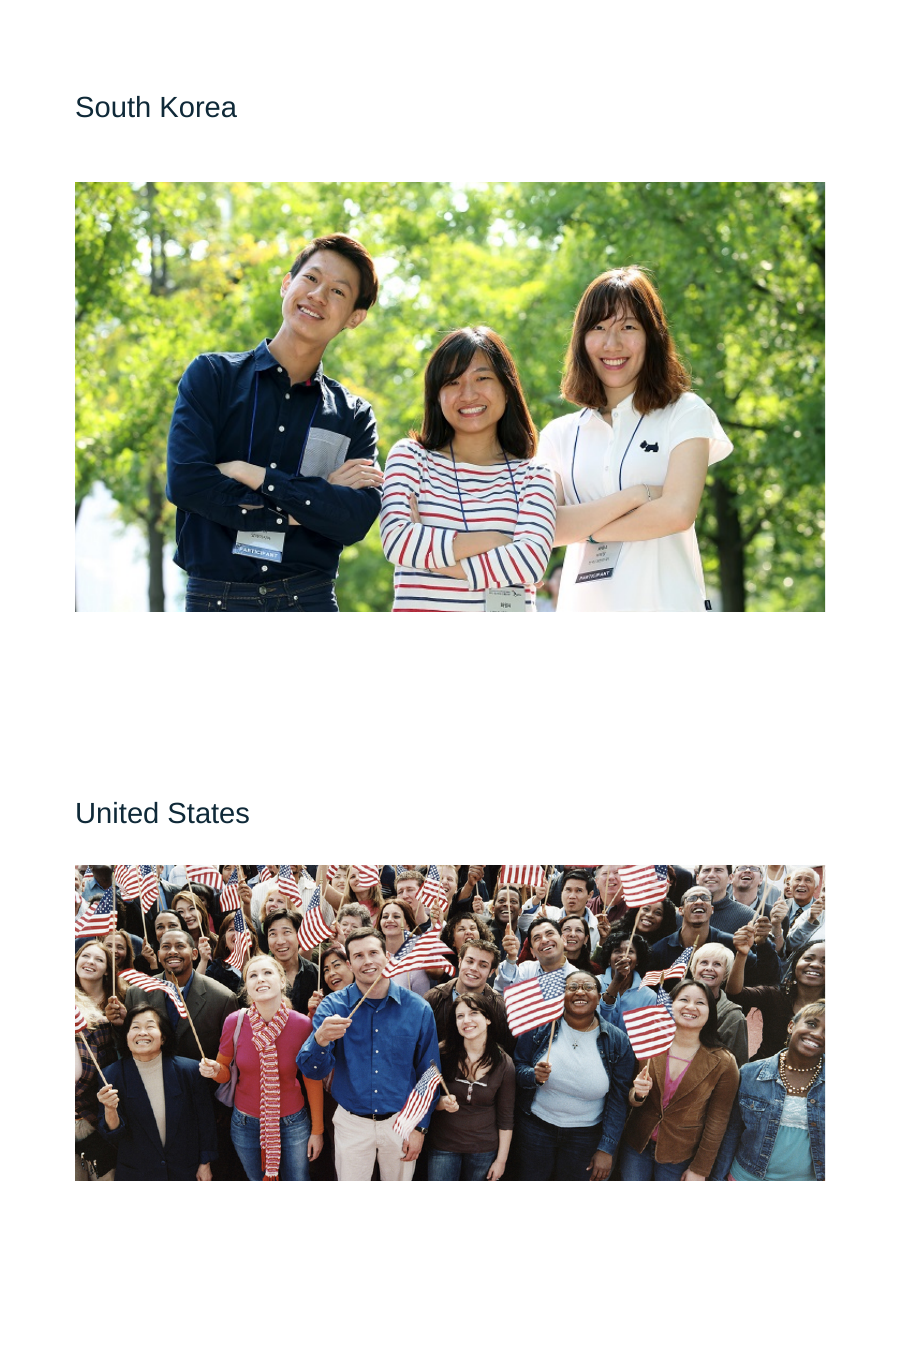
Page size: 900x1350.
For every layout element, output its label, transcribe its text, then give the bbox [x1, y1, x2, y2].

text United States [75, 796, 825, 829]
text South Korea [75, 90, 825, 123]
picture [75, 182, 826, 612]
picture [75, 865, 826, 1181]
